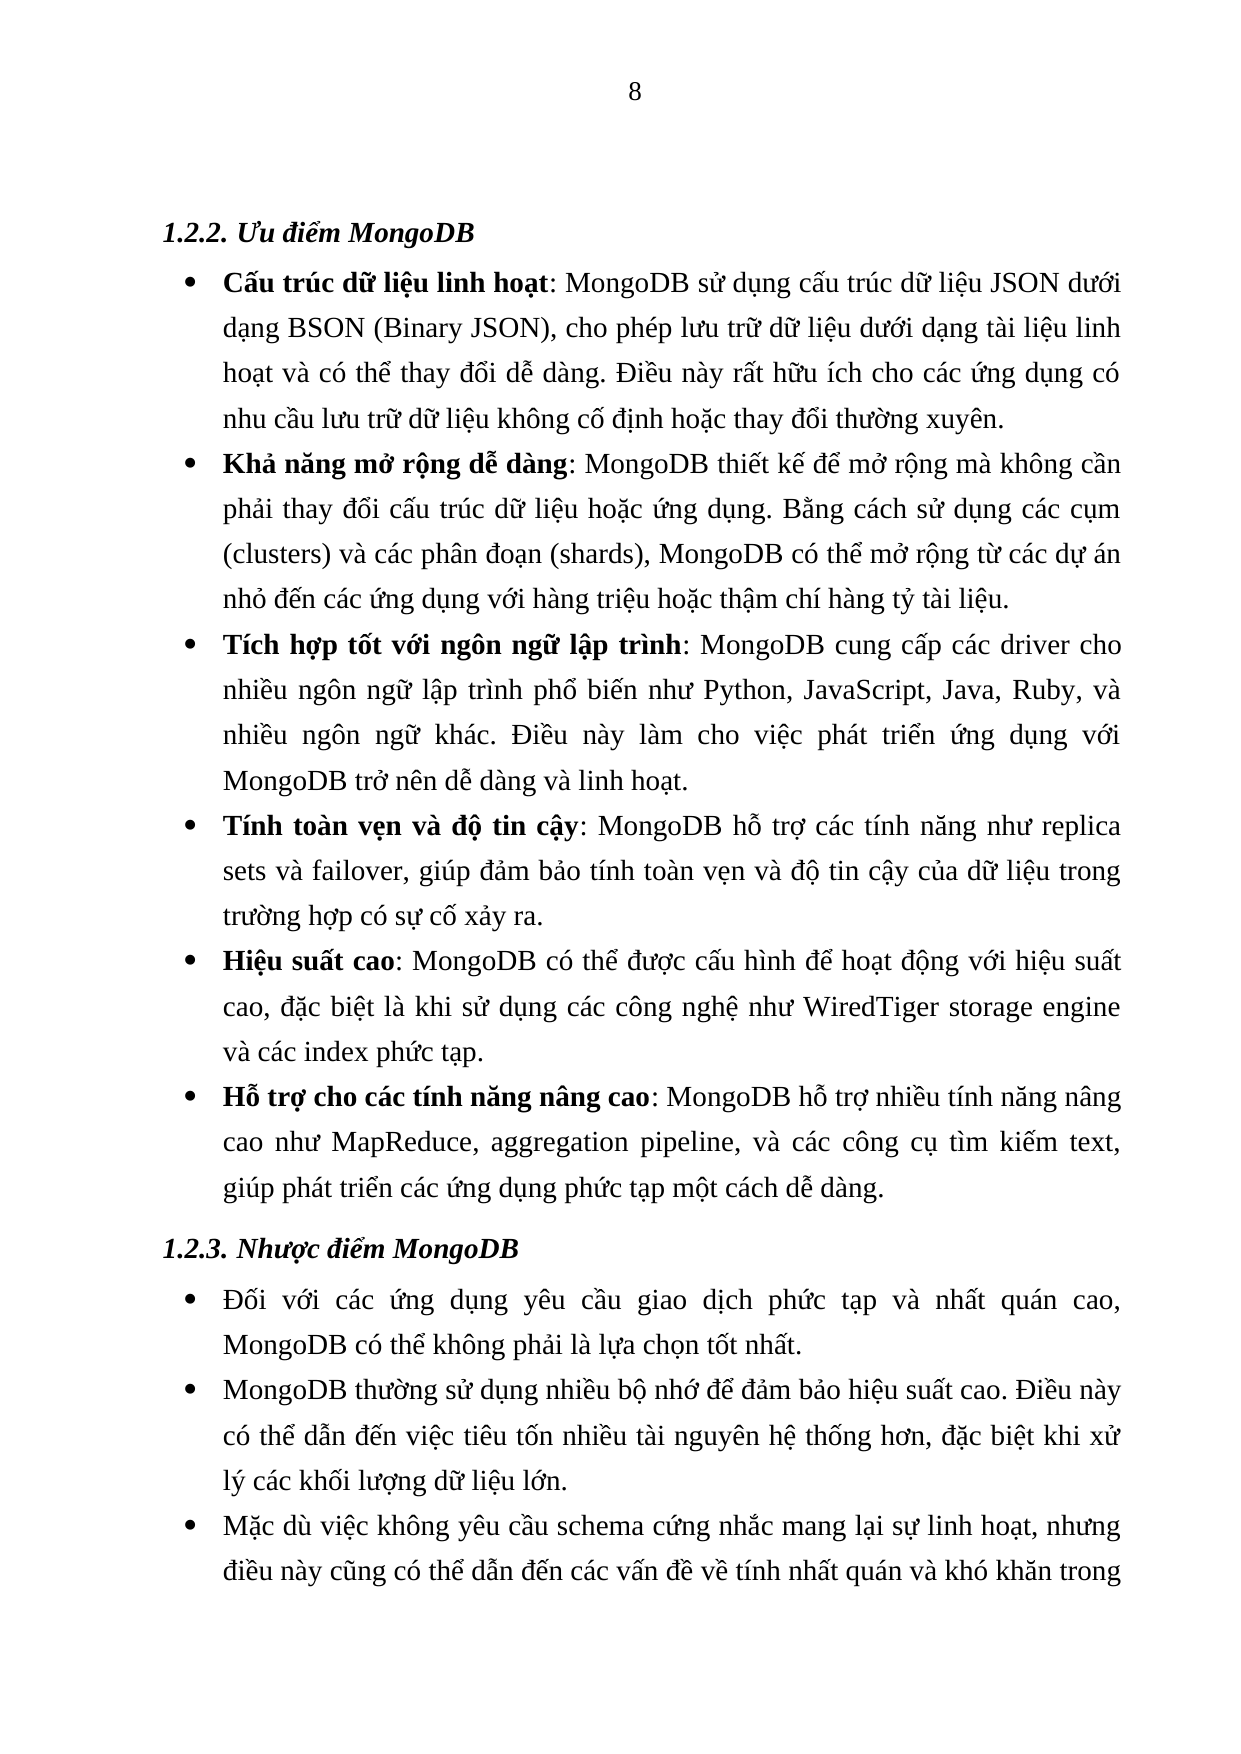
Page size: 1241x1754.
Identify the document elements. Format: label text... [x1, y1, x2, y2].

list Tính toàn vẹn và độ tin cậy: MongoDB hỗ trợ các tính năng như replica sets và failover, giúp đảm bảo tính toàn vẹn và độ tin cậy của dữ liệu trong trường hợp có sự cố xảy ra. [185, 808, 1122, 932]
list Cấu trúc dữ liệu linh hoạt: MongoDB sử dụng cấu trúc dữ liệu JSON dưới dạng BSON (Binary JSON), cho phép lưu trữ dữ liệu dưới dạng tài liệu linh hoạt và có thể thay đổi dễ dàng. Điều này rất hữu ích cho các ứng dụng có nhu cầu lưu trữ dữ liệu không cố định hoặc thay đổi thường xuyên. [185, 265, 1122, 434]
list Hiệu suất cao: MongoDB có thể được cấu hình để hoạt động với hiệu suất cao, đặc biệt là khi sử dụng các công nghệ như WiredTiger storage engine và các index phức tạp. [185, 943, 1122, 1068]
list Tích hợp tốt với ngôn ngữ lập trình: MongoDB cung cấp các driver cho nhiều ngôn ngữ lập trình phổ biến như Python, JavaScript, Java, Ruby, và nhiều ngôn ngữ khác. Điều này làm cho việc phát triển ứng dụng với MongoDB trở nên dễ dàng và linh hoạt. [185, 627, 1122, 796]
list Đối với các ứng dụng yêu cầu giao dịch phức tạp và nhất quán cao, MongoDB có thể không phải là lựa chọn tốt nhất. [185, 1282, 1122, 1361]
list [185, 1508, 1122, 1587]
list Khả năng mở rộng dễ dàng: MongoDB thiết kế để mở rộng mà không cần phải thay đổi cấu trúc dữ liệu hoặc ứng dụng. Bằng cách sử dụng các cụm (clusters) và các phân đoạn (shards), MongoDB có thể mở rộng từ các dự án nhỏ đến các ứng dụng với hàng triệu hoặc thậm chí hàng tỷ tài liệu. [185, 446, 1122, 615]
list MongoDB thường sử dụng nhiều bộ nhớ để đảm bảo hiệu suất cao. Điều này có thể dẫn đến việc tiêu tốn nhiều tài nguyên hệ thống hơn, đặc biệt khi xử lý các khối lượng dữ liệu lớn. [185, 1372, 1122, 1497]
list Hỗ trợ cho các tính năng nâng cao: MongoDB hỗ trợ nhiều tính năng nâng cao như MapReduce, aggregation pipeline, và các công cụ tìm kiếm text, giúp phát triển các ứng dụng phức tạp một cách dễ dàng. [185, 1079, 1122, 1203]
subtitle Ưu điểm MongoDB [162, 215, 1122, 248]
subtitle Nhược điểm MongoDB [162, 1232, 1122, 1265]
